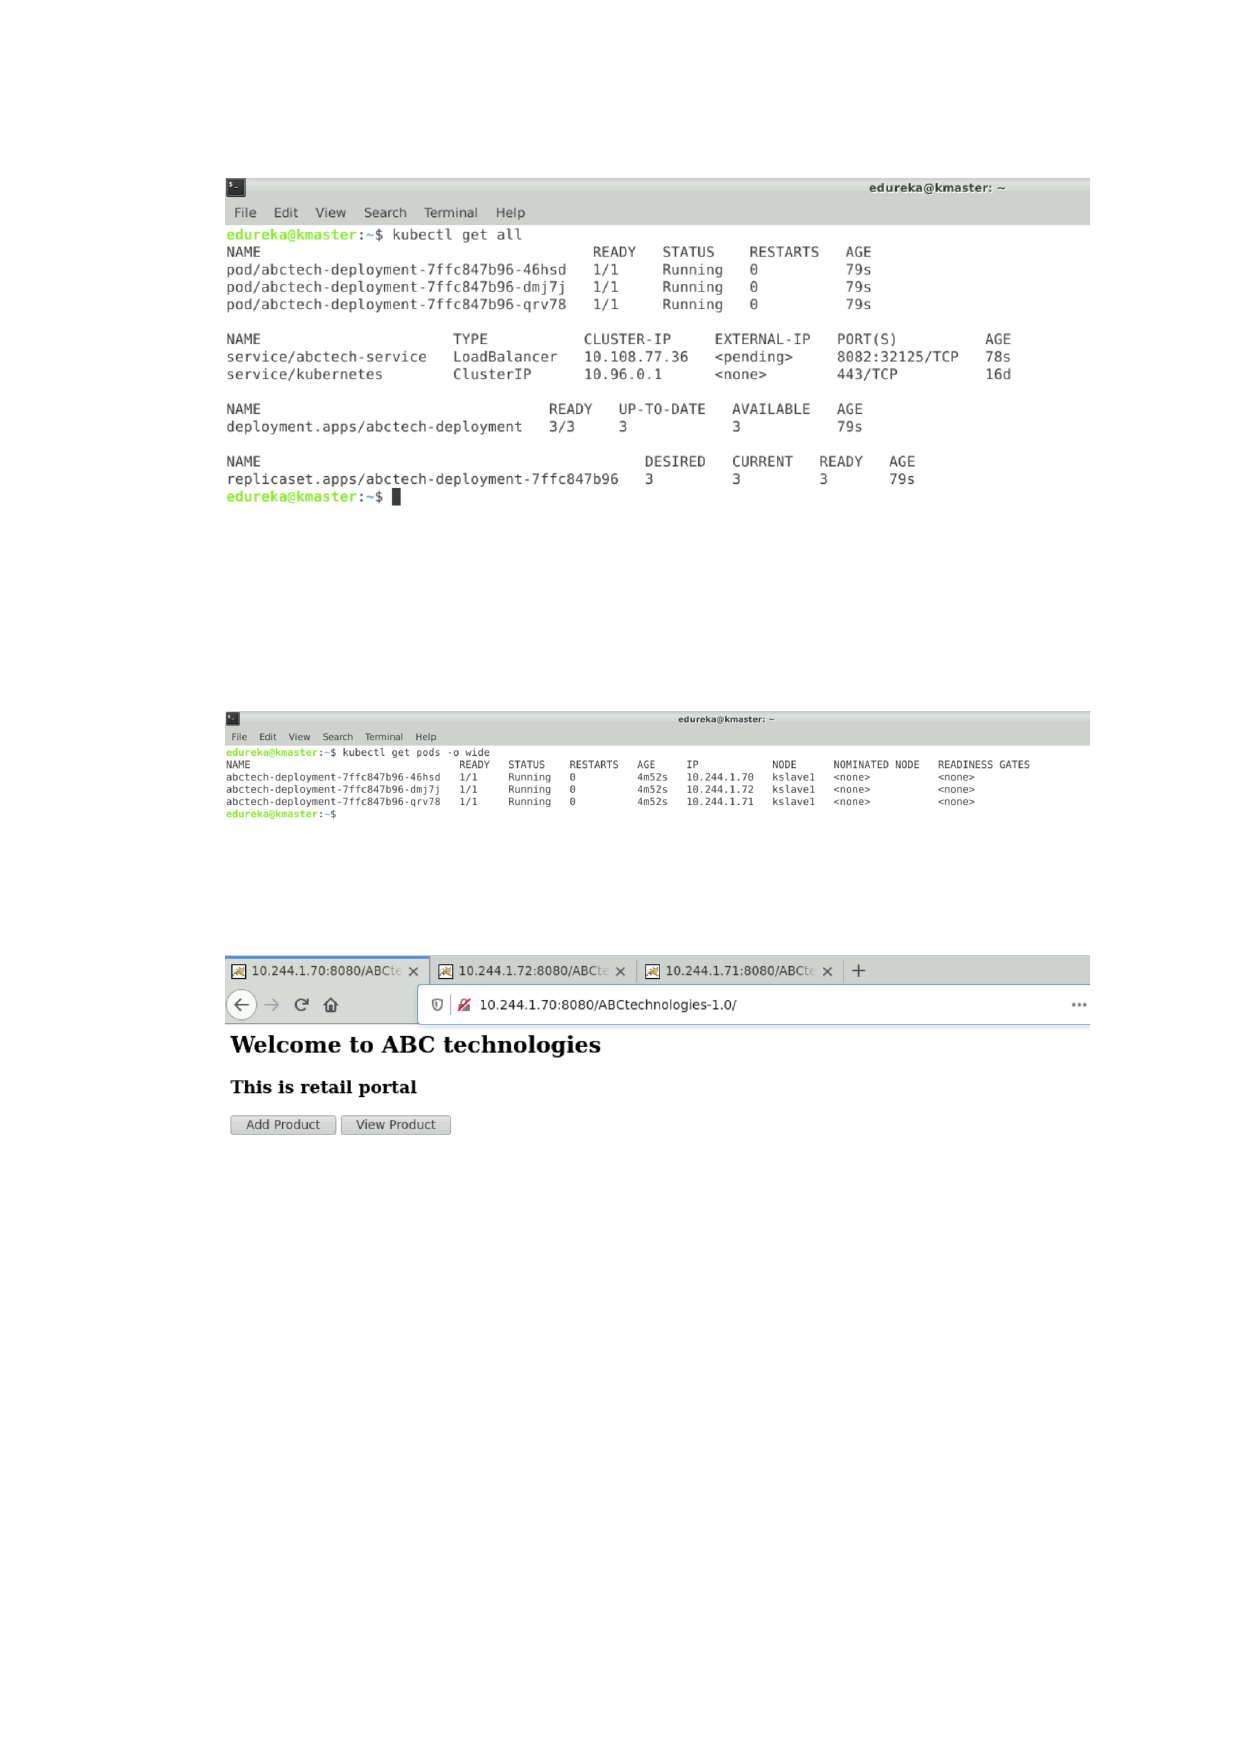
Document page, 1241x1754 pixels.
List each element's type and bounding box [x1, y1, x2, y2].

picture [225, 955, 1091, 1382]
picture [225, 711, 1091, 927]
picture [225, 178, 1091, 683]
